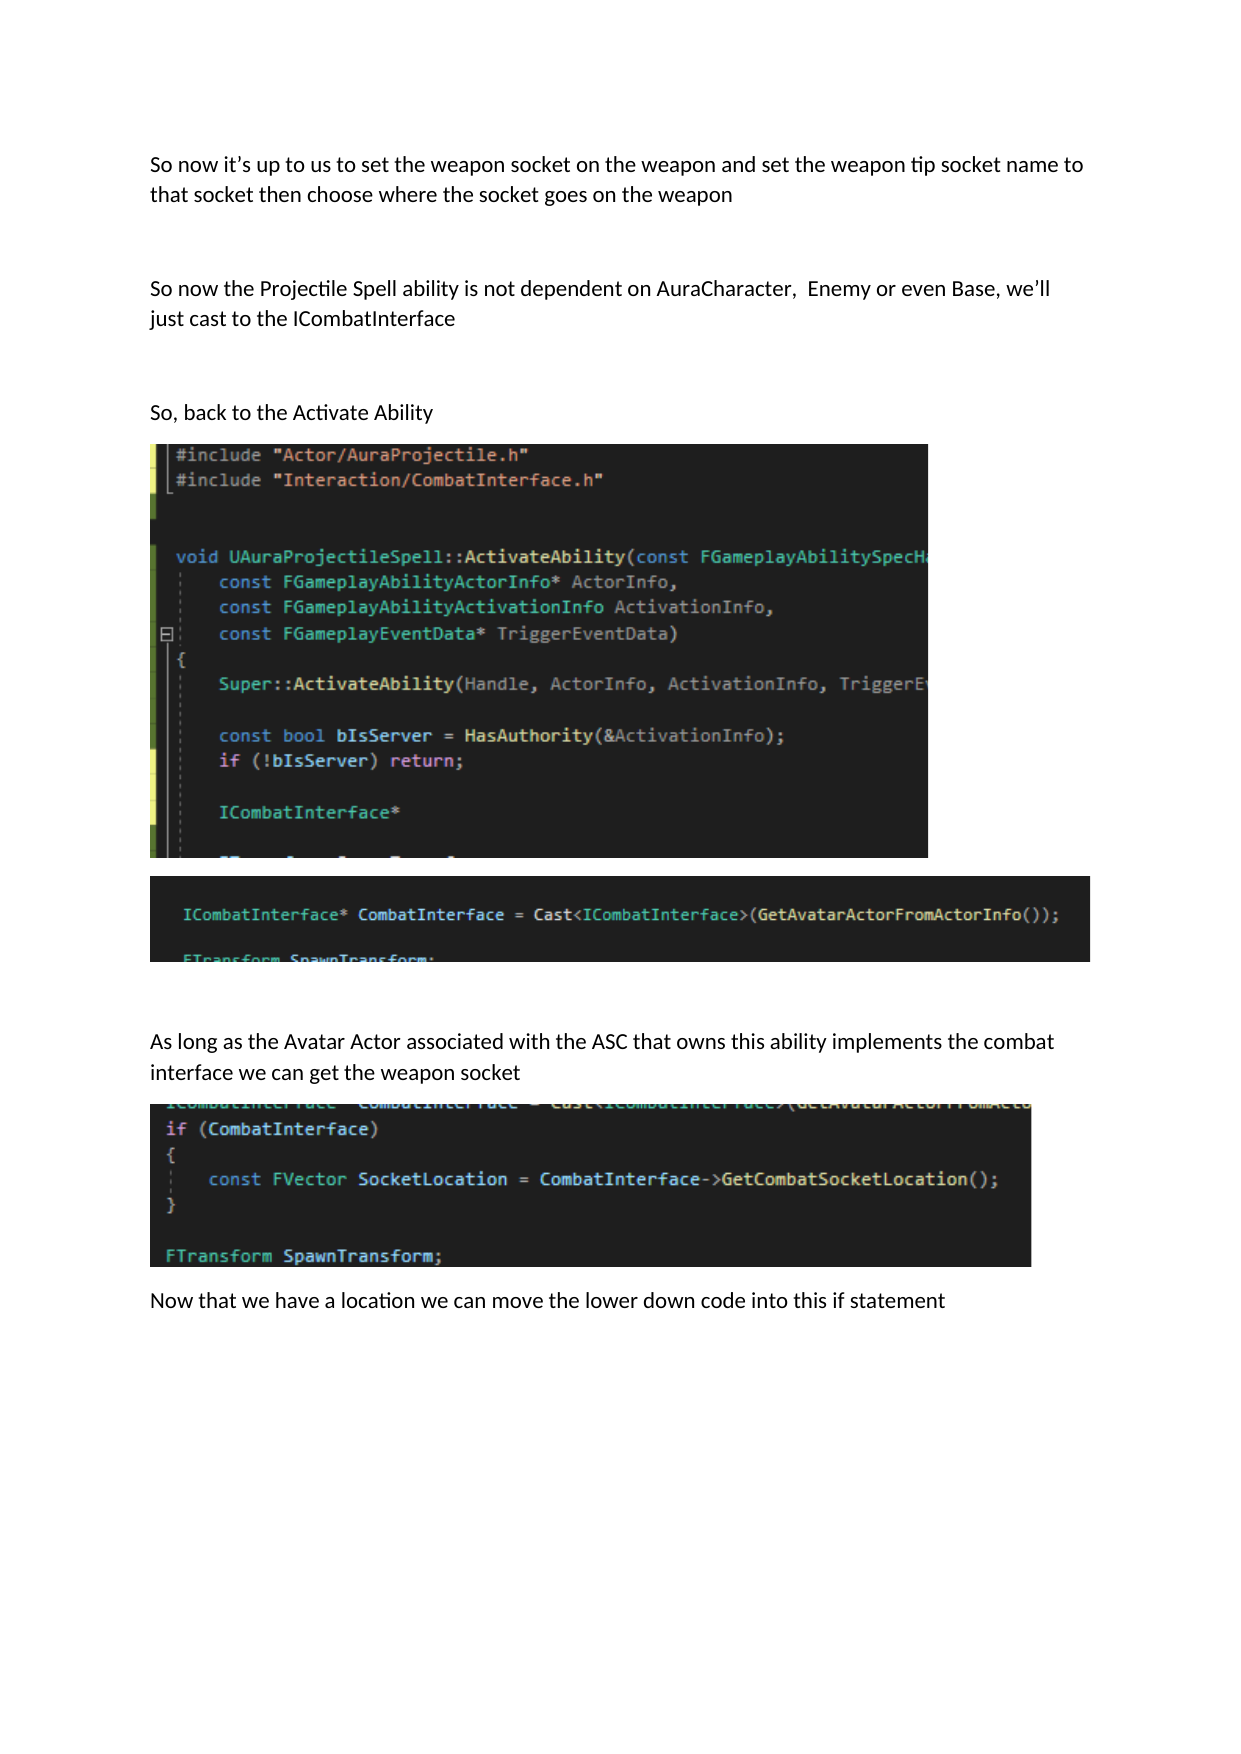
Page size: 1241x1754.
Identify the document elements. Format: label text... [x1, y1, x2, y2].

text Now that we have a location we can move the lower down code into this if statement [150, 1286, 1090, 1314]
text As long as the Avatar Actor associated with the ASC that owns this ability implements the combat interface we can get the weapon socket [150, 1027, 1090, 1086]
picture [150, 876, 1091, 962]
picture [150, 444, 929, 858]
picture [150, 1104, 1032, 1267]
text So, back to the Activate Ability [150, 398, 1090, 426]
text So now it’s up to us to set the weapon socket on the weapon and set the weapon tip socket name to that socket then choose where the socket goes on the weapon [150, 150, 1090, 208]
text So now the Projectile Spell ability is not dependent on AuraCharacter, Enemy or even Base, we’ll just cast to the ICombatInterface [150, 274, 1090, 332]
